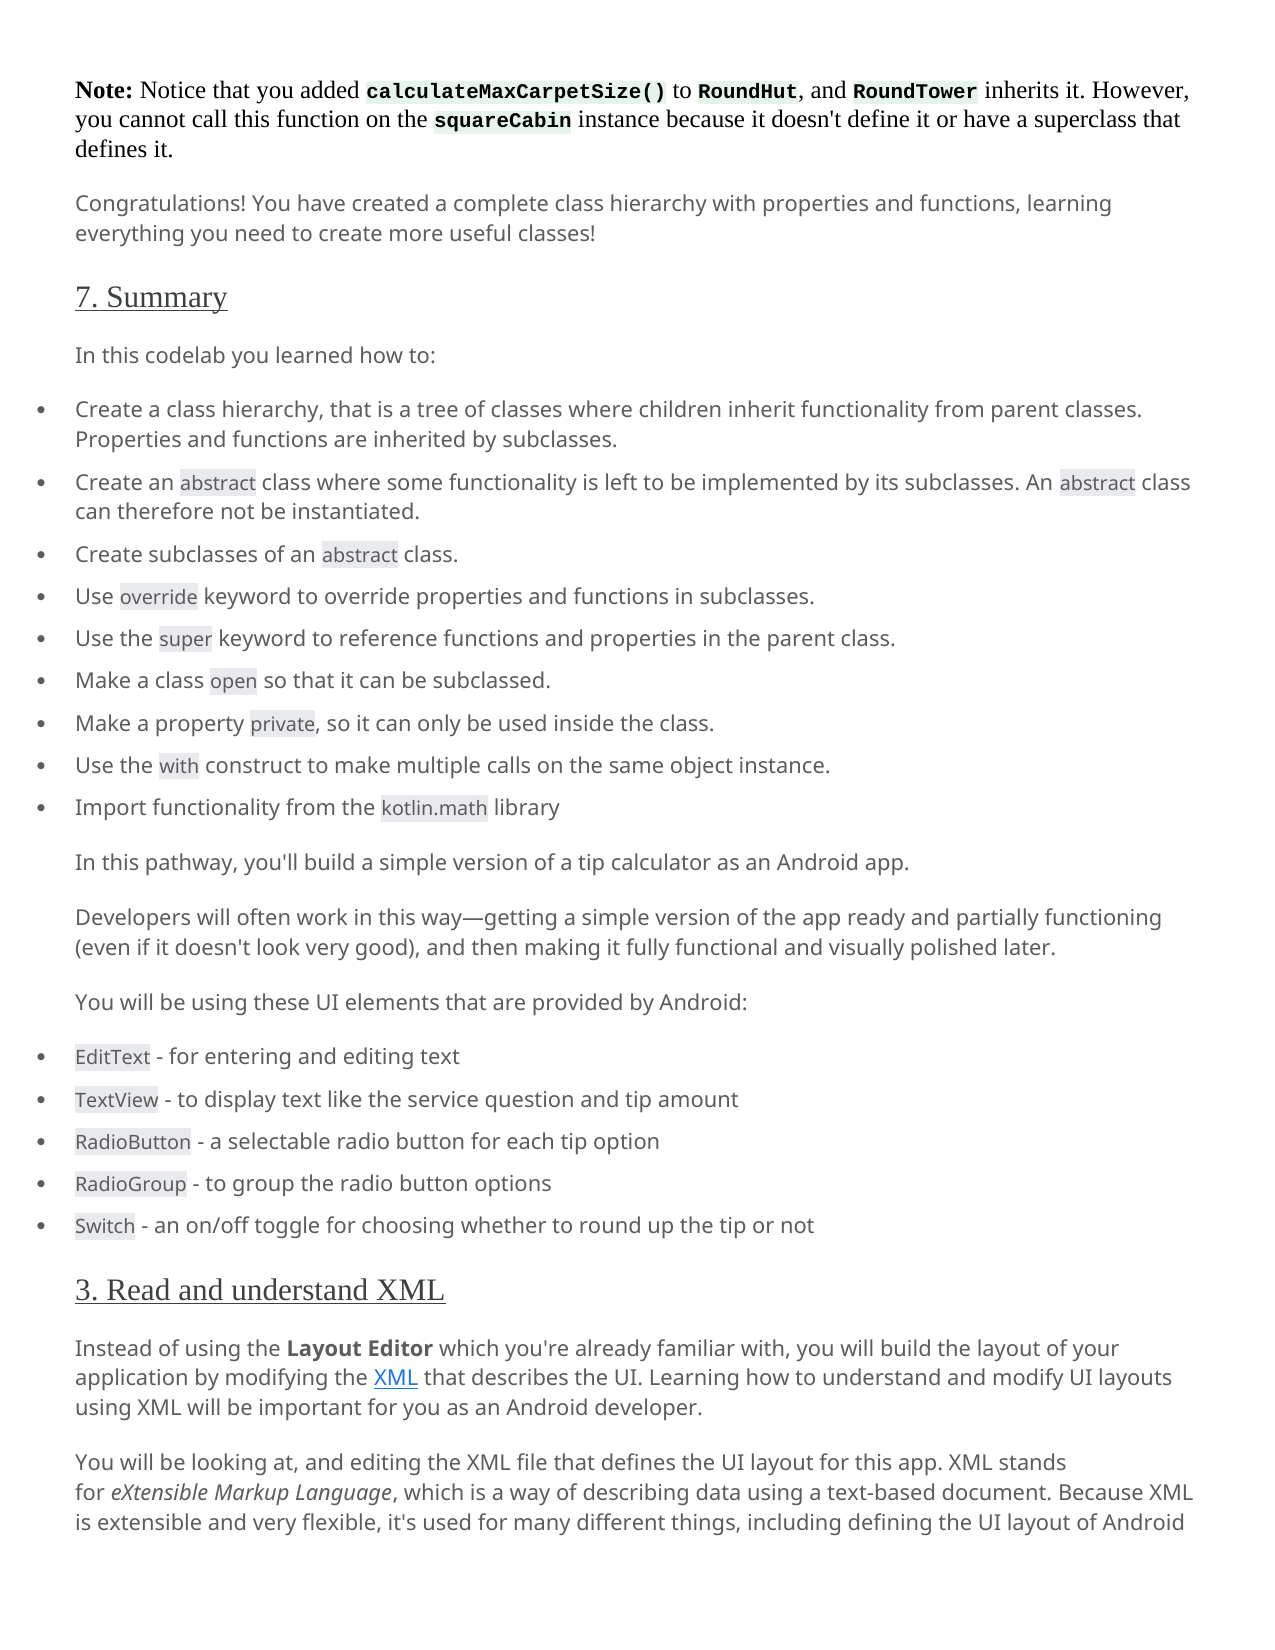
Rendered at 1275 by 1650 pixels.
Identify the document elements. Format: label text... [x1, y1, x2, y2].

list TextView - to display text like the service question and tip amount [37, 1084, 1200, 1113]
text Congratulations! You have created a complete class hierarchy with properties and functions, learning everything you need to create more useful classes! [75, 188, 1200, 247]
list Create an abstract class where some functionality is left to be implemented by its subclasses. An abstract class can therefore not be instantiated. [37, 467, 1200, 526]
list Import functionality from the kotlin.math library [37, 792, 1200, 822]
list Use the with construct to make multiple calls on the same object instance. [37, 750, 1200, 780]
text Instead of using the Layout Editor which you're already familiar with, you will build the layout of your application by modifying the XML that describes the UI. Learning how to understand and modify UI layouts using XML will be important for you as an Android developer. [75, 1332, 1200, 1422]
list Use the super keyword to reference functions and properties in the parent class. [37, 623, 1200, 653]
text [75, 1447, 1200, 1536]
text You will be using these UI elements that are provided by Android: [75, 987, 1200, 1016]
list Make a property private, so it can only be used inside the class. [37, 708, 1200, 738]
text 7. Summary [75, 279, 1200, 315]
text In this pathway, you'll build a simple version of a tip calculator as an Android app. [75, 847, 1200, 877]
list Use override keyword to override properties and functions in subclasses. [37, 581, 1200, 611]
text In this codelab you learned how to: [75, 340, 1200, 369]
text Note: Notice that you added calculateMaxCarpetSize() to RoundHut, and RoundTower inherits it. However, you cannot call this function on the squareCabin instance because it doesn't define it or have a superclass that defines it. [75, 75, 1200, 163]
list Create a class hierarchy, that is a tree of classes where children inherit functionality from parent classes. Properties and functions are inherited by subclasses. [37, 394, 1200, 454]
list EditText - for entering and editing text [37, 1041, 1200, 1071]
list Make a class open so that it can be subclassed. [37, 666, 1200, 695]
text 3. Read and understand XML [75, 1272, 1200, 1307]
list Switch - an on/off toggle for choosing whether to round up the tip or not [37, 1211, 1200, 1240]
list Create subclasses of an abstract class. [37, 539, 1200, 568]
list RadioButton - a selectable radio button for each tip option [37, 1126, 1200, 1156]
text Developers will often work in this way—getting a simple version of the app ready and partially functioning (even if it doesn't look very good), and then making it fully functional and visually polished later. [75, 902, 1200, 962]
list RadioGroup - to group the radio button options [37, 1168, 1200, 1198]
